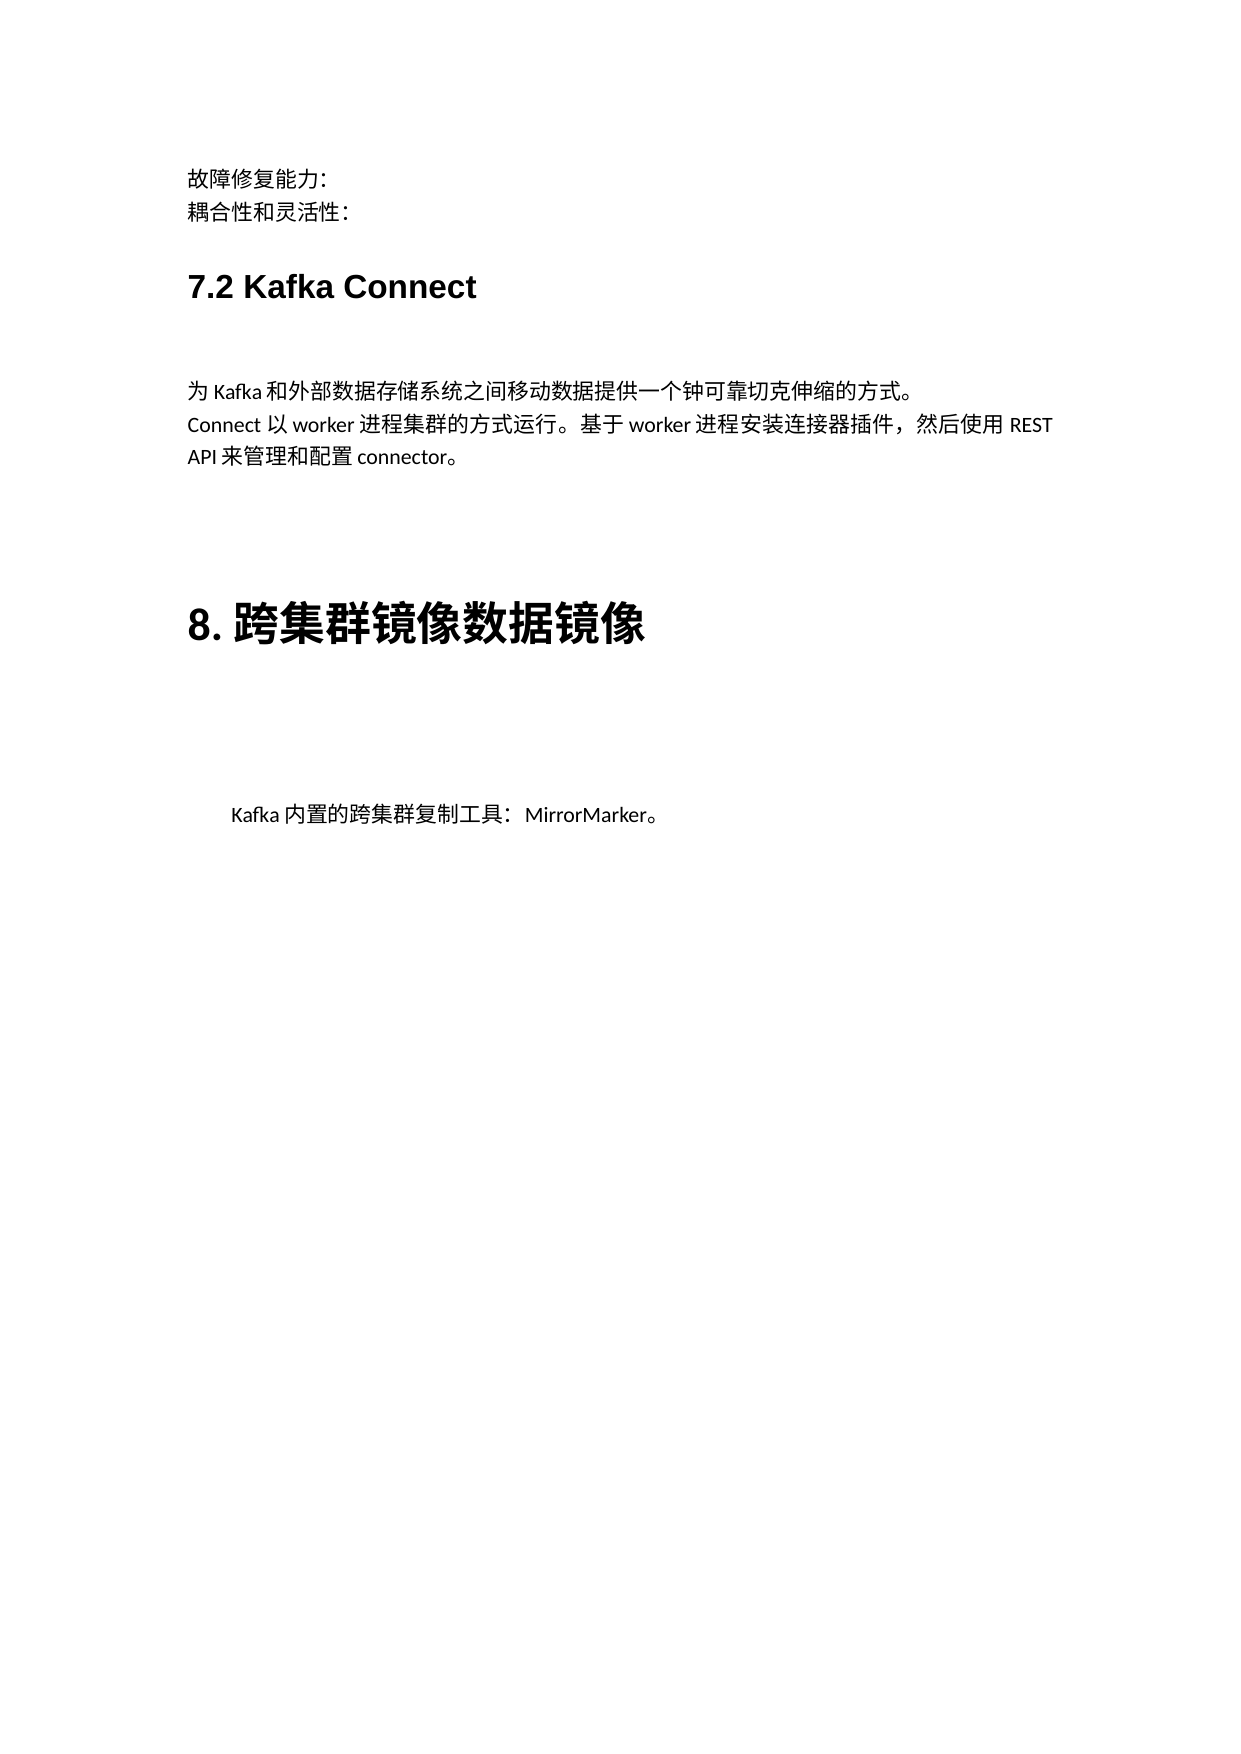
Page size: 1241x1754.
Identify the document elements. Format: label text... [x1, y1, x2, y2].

text Connect以worker进程集群的方式运行。基于worker进程安装连接器插件，然后使用REST API来管理和配置connector。 [187, 406, 1053, 471]
text 耦合性和灵活性： [187, 194, 1053, 227]
subtitle Kafka Connect [187, 254, 1053, 319]
text 为Kafka和外部数据存储系统之间移动数据提供一个钟可靠切克伸缩的方式。 [187, 374, 1053, 406]
text Kafka内置的跨集群复制工具：MirrorMarker。 [187, 796, 1053, 829]
subtitle 跨集群镜像数据镜像 [187, 572, 1053, 669]
text 故障修复能力： [187, 162, 1053, 194]
